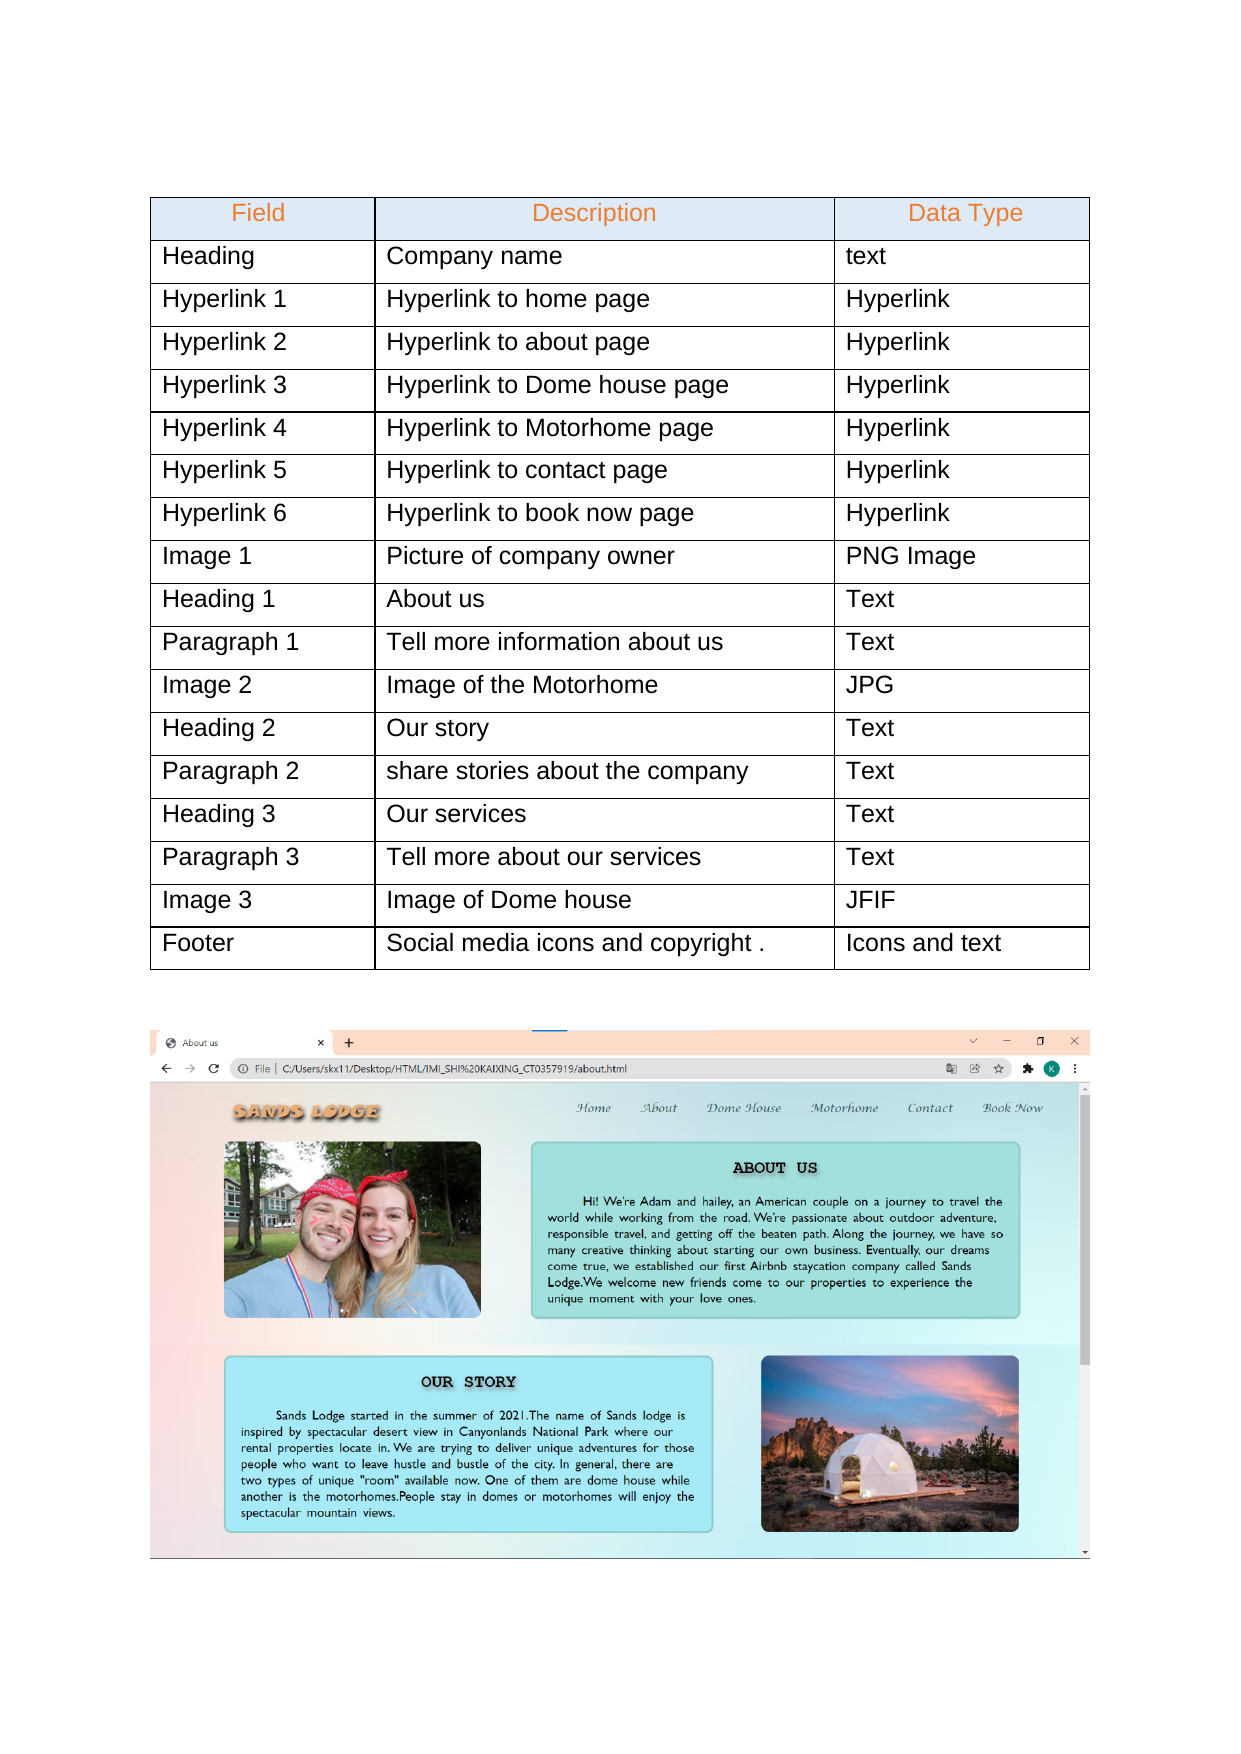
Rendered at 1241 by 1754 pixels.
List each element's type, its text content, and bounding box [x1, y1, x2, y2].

table_cell Tell more about our services [376, 842, 834, 883]
table_header Field [151, 198, 374, 240]
table_header Description [376, 198, 834, 240]
table_cell Image 3 [151, 885, 374, 926]
table_cell Paragraph 2 [151, 756, 374, 798]
table_cell Hyperlink [835, 455, 1089, 497]
table_cell Paragraph 1 [151, 627, 374, 669]
table_cell PNG Image [835, 541, 1089, 583]
table_cell Text [835, 584, 1089, 626]
table_cell Hyperlink 2 [151, 327, 374, 368]
table_cell text [835, 241, 1089, 283]
table_cell Heading 1 [151, 584, 374, 626]
table_cell Social media icons and copyright . [376, 928, 834, 969]
table_cell Hyperlink [835, 327, 1089, 368]
table_cell Image 2 [151, 670, 374, 712]
table_cell Text [835, 799, 1089, 841]
table_cell Image 1 [151, 541, 374, 583]
table_cell Text [835, 756, 1089, 798]
table_cell Hyperlink to book now page [376, 498, 834, 540]
table_cell Company name [376, 241, 834, 283]
table_cell JFIF [835, 885, 1089, 926]
table_cell Heading [151, 241, 374, 283]
table_cell Hyperlink to Dome house page [376, 370, 834, 411]
picture [150, 1030, 1091, 1559]
table_cell Text [835, 842, 1089, 883]
table_cell Our services [376, 799, 834, 841]
table_cell Tell more information about us [376, 627, 834, 669]
table_cell Hyperlink 1 [151, 284, 374, 326]
table_cell Icons and text [835, 928, 1089, 969]
table_cell share stories about the company [376, 756, 834, 798]
table_cell Footer [151, 928, 374, 969]
table_cell Hyperlink 5 [151, 455, 374, 497]
table_cell Text [835, 713, 1089, 755]
table_cell Hyperlink to Motorhome page [376, 413, 834, 454]
table_cell Hyperlink [835, 284, 1089, 326]
table_cell Hyperlink 4 [151, 413, 374, 454]
table_cell Hyperlink 6 [151, 498, 374, 540]
table_cell Heading 3 [151, 799, 374, 841]
table_cell Text [835, 627, 1089, 669]
table_cell Hyperlink [835, 370, 1089, 411]
table_header Data Type [835, 198, 1089, 240]
table_cell Hyperlink [835, 413, 1089, 454]
table_cell Hyperlink to contact page [376, 455, 834, 497]
table_cell Our story [376, 713, 834, 755]
table_cell Image of Dome house [376, 885, 834, 926]
table_cell Hyperlink to about page [376, 327, 834, 368]
table_cell Hyperlink 3 [151, 370, 374, 411]
table_cell Picture of company owner [376, 541, 834, 583]
table_cell Heading 2 [151, 713, 374, 755]
table_cell Image of the Motorhome [376, 670, 834, 712]
table_cell Paragraph 3 [151, 842, 374, 883]
table_cell JPG [835, 670, 1089, 712]
table_cell About us [376, 584, 834, 626]
table_cell Hyperlink to home page [376, 284, 834, 326]
table_cell Hyperlink [835, 498, 1089, 540]
